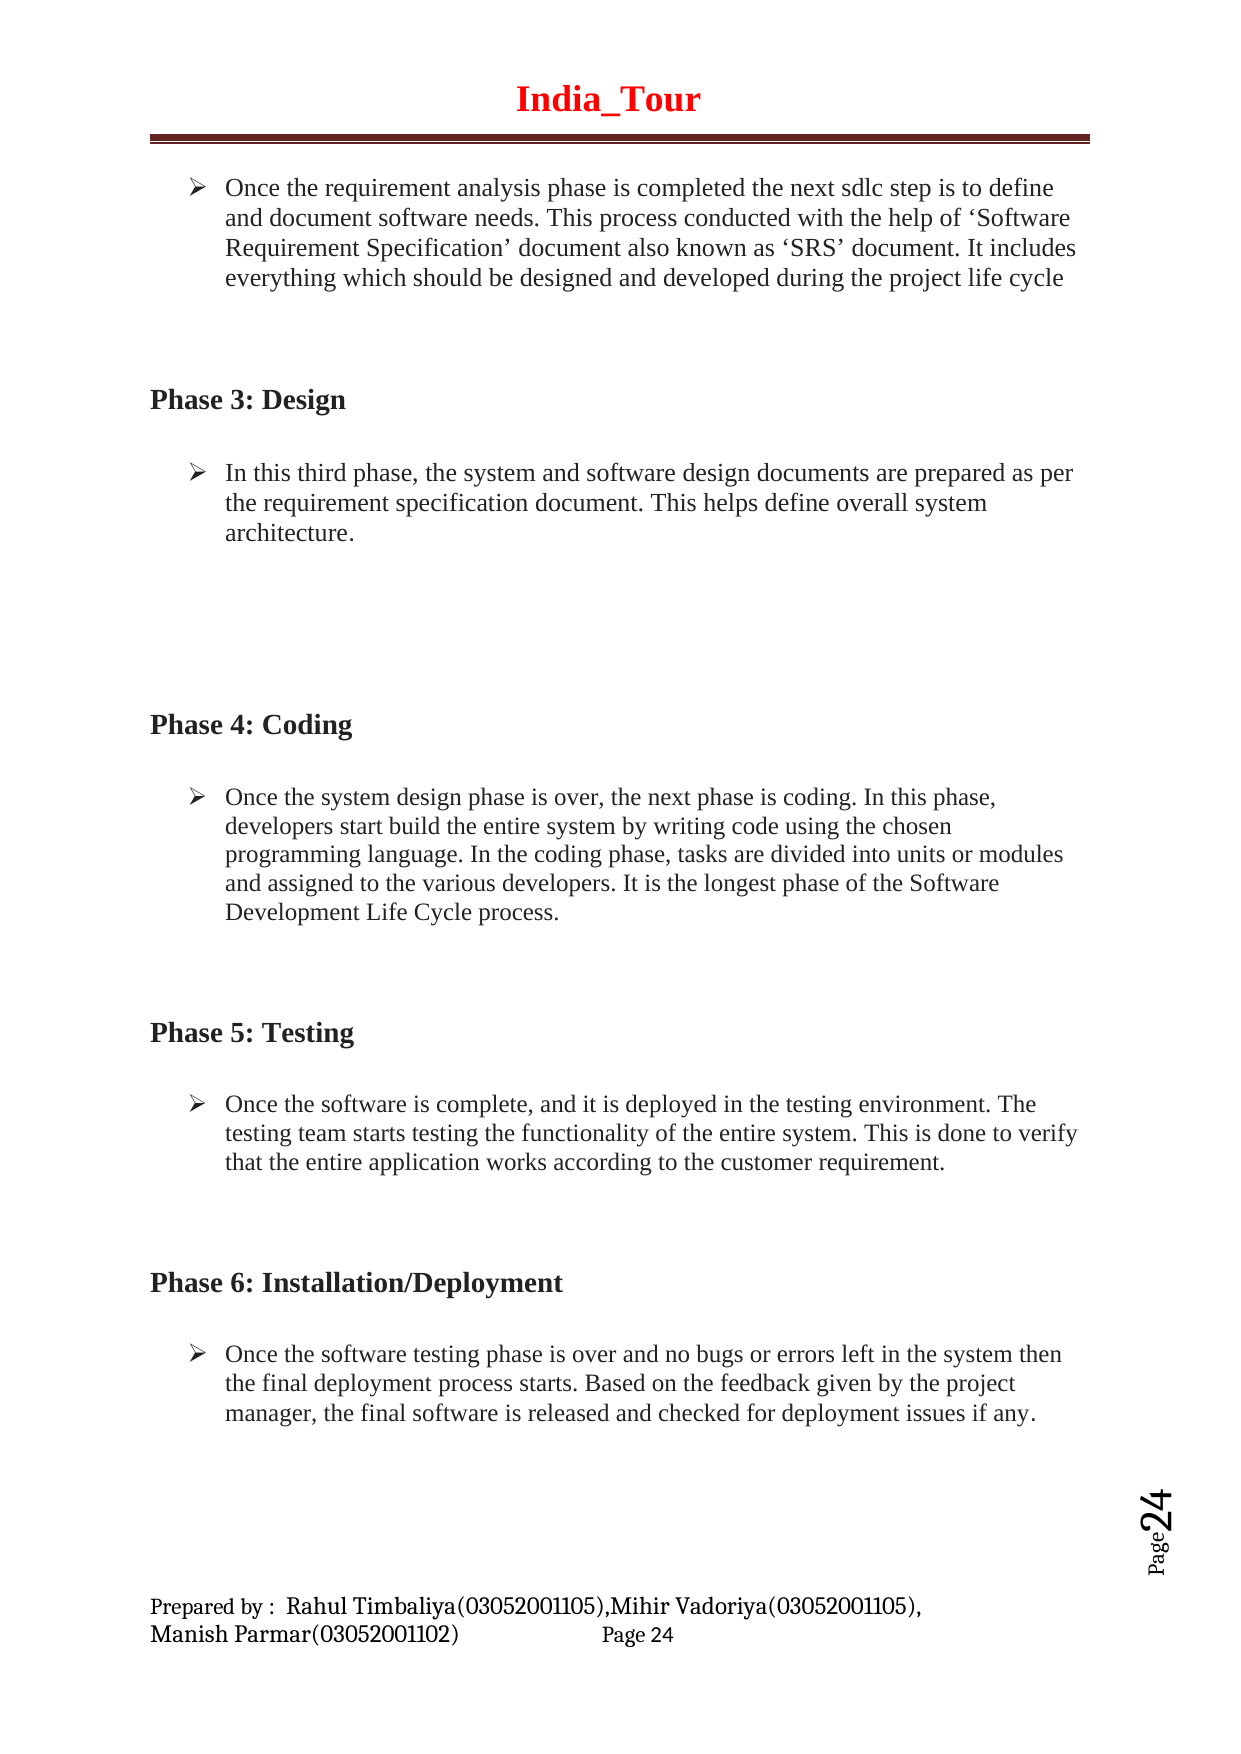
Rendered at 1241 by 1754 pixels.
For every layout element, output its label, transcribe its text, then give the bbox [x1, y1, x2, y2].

subtitle Phase 4: Coding [150, 705, 1090, 741]
subtitle Phase 3: Design [150, 380, 1090, 416]
subtitle Phase 6: Installation/Deployment [150, 1263, 1090, 1298]
list In this third phase, the system and software design documents are prepared as per the requirement specification document. This helps define overall system architecture. [187, 457, 1090, 547]
list Once the requirement analysis phase is completed the next sdlc step is to define and document software needs. This process conducted with the help of ‘Software Requirement Specification’ document also known as ‘SRS’ document. It includes everything which should be designed and developed during the project life cycle [187, 172, 1090, 292]
list Once the software is complete, and it is deployed in the testing environment. The testing team starts testing the functionality of the entire system. This is done to verify that the entire application works according to the customer requirement. [187, 1089, 1090, 1176]
subtitle Phase 5: Testing [150, 1013, 1090, 1048]
list Once the software testing phase is over and no bugs or errors left in the system then the final deployment process starts. Based on the feedback given by the project manager, the final software is released and checked for deployment issues if any. [187, 1339, 1090, 1427]
list Once the system design phase is over, the next phase is coding. In this phase, developers start build the entire system by writing code using the chosen programming language. In the coding phase, tasks are divided into units or modules and assigned to the various developers. It is the longest phase of the Software Development Life Cycle process. [187, 782, 1090, 926]
